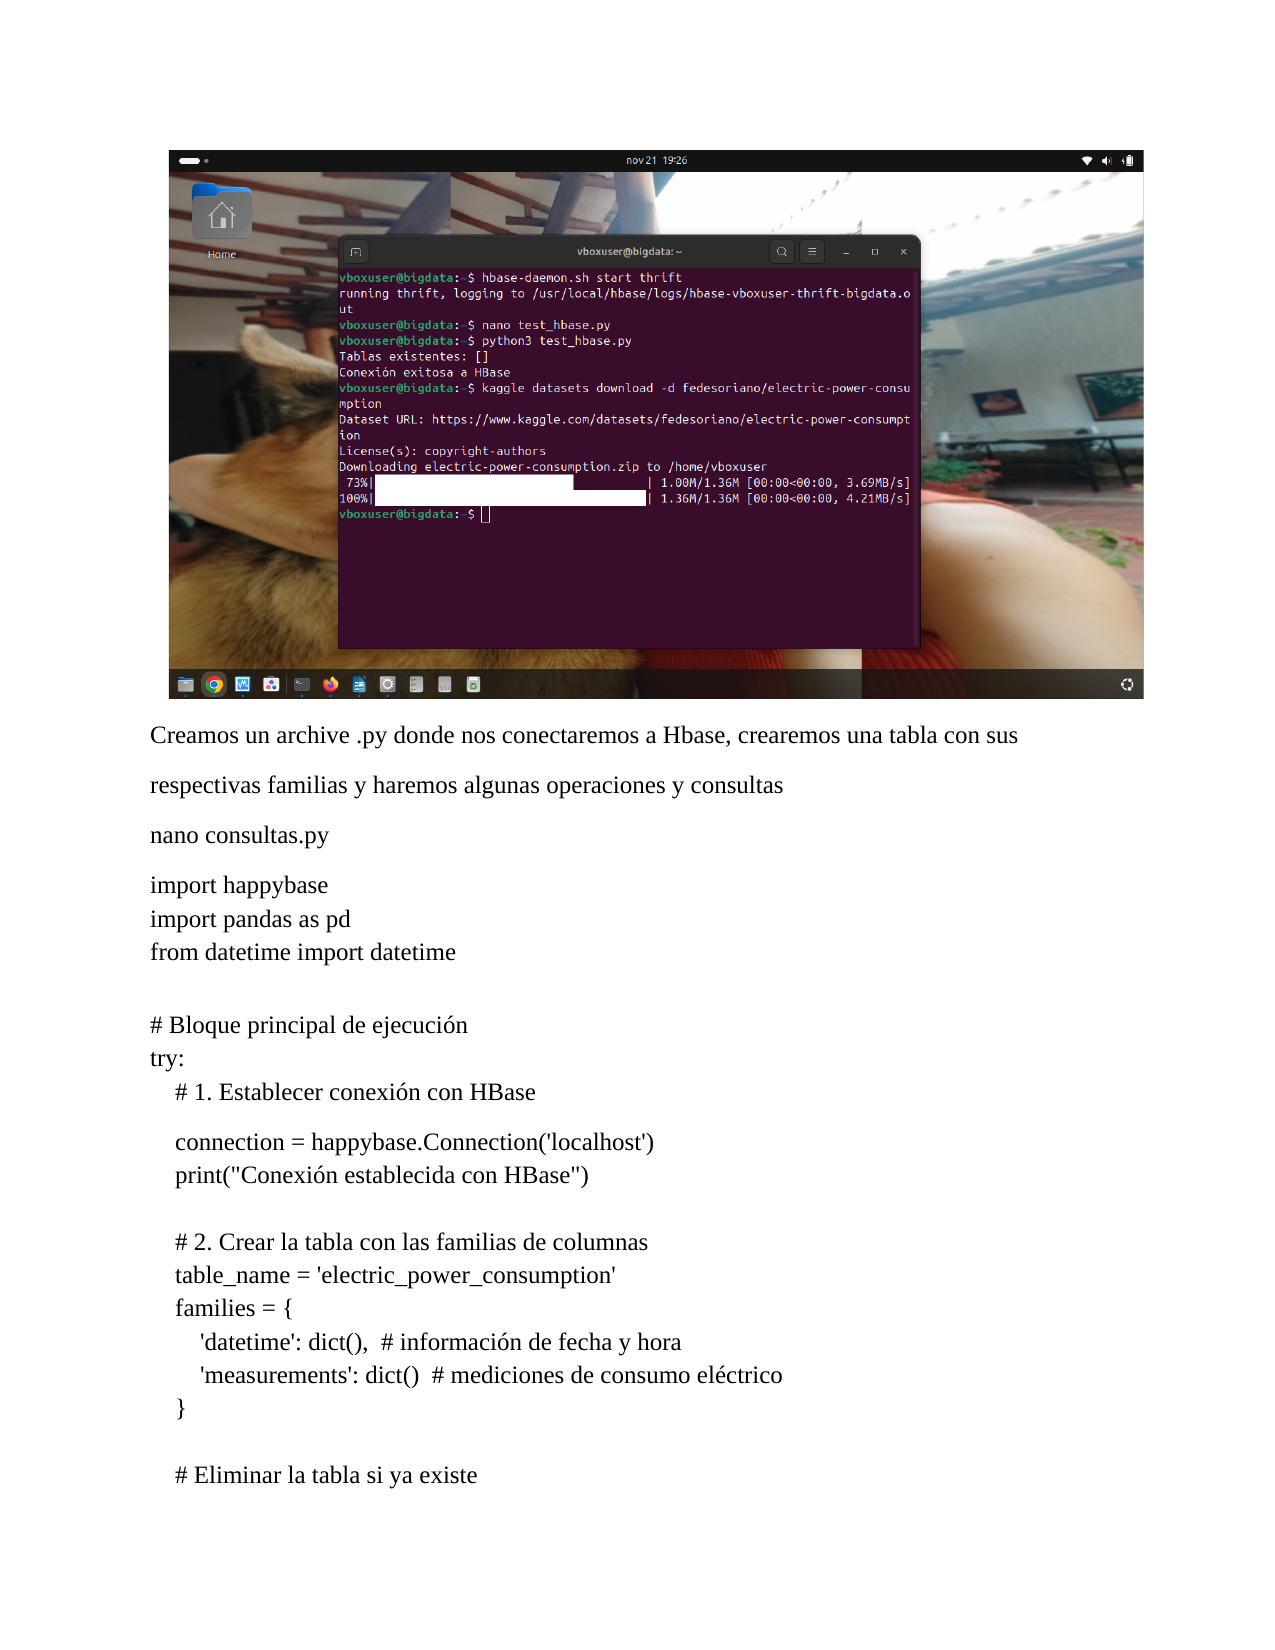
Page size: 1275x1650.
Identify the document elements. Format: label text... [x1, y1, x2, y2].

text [150, 1127, 1125, 1489]
text respectivas familias y haremos algunas operaciones y consultas [150, 771, 1125, 799]
text import happybase import pandas as pd from datetime import datetime # Bloque principal de ejecución try: # 1. Establecer conexión con HBase [150, 871, 1125, 1105]
text Creamos un archive .py donde nos conectaremos a Hbase, crearemos una tabla con sus [150, 721, 1125, 749]
text nano consultas.py [150, 821, 1125, 849]
